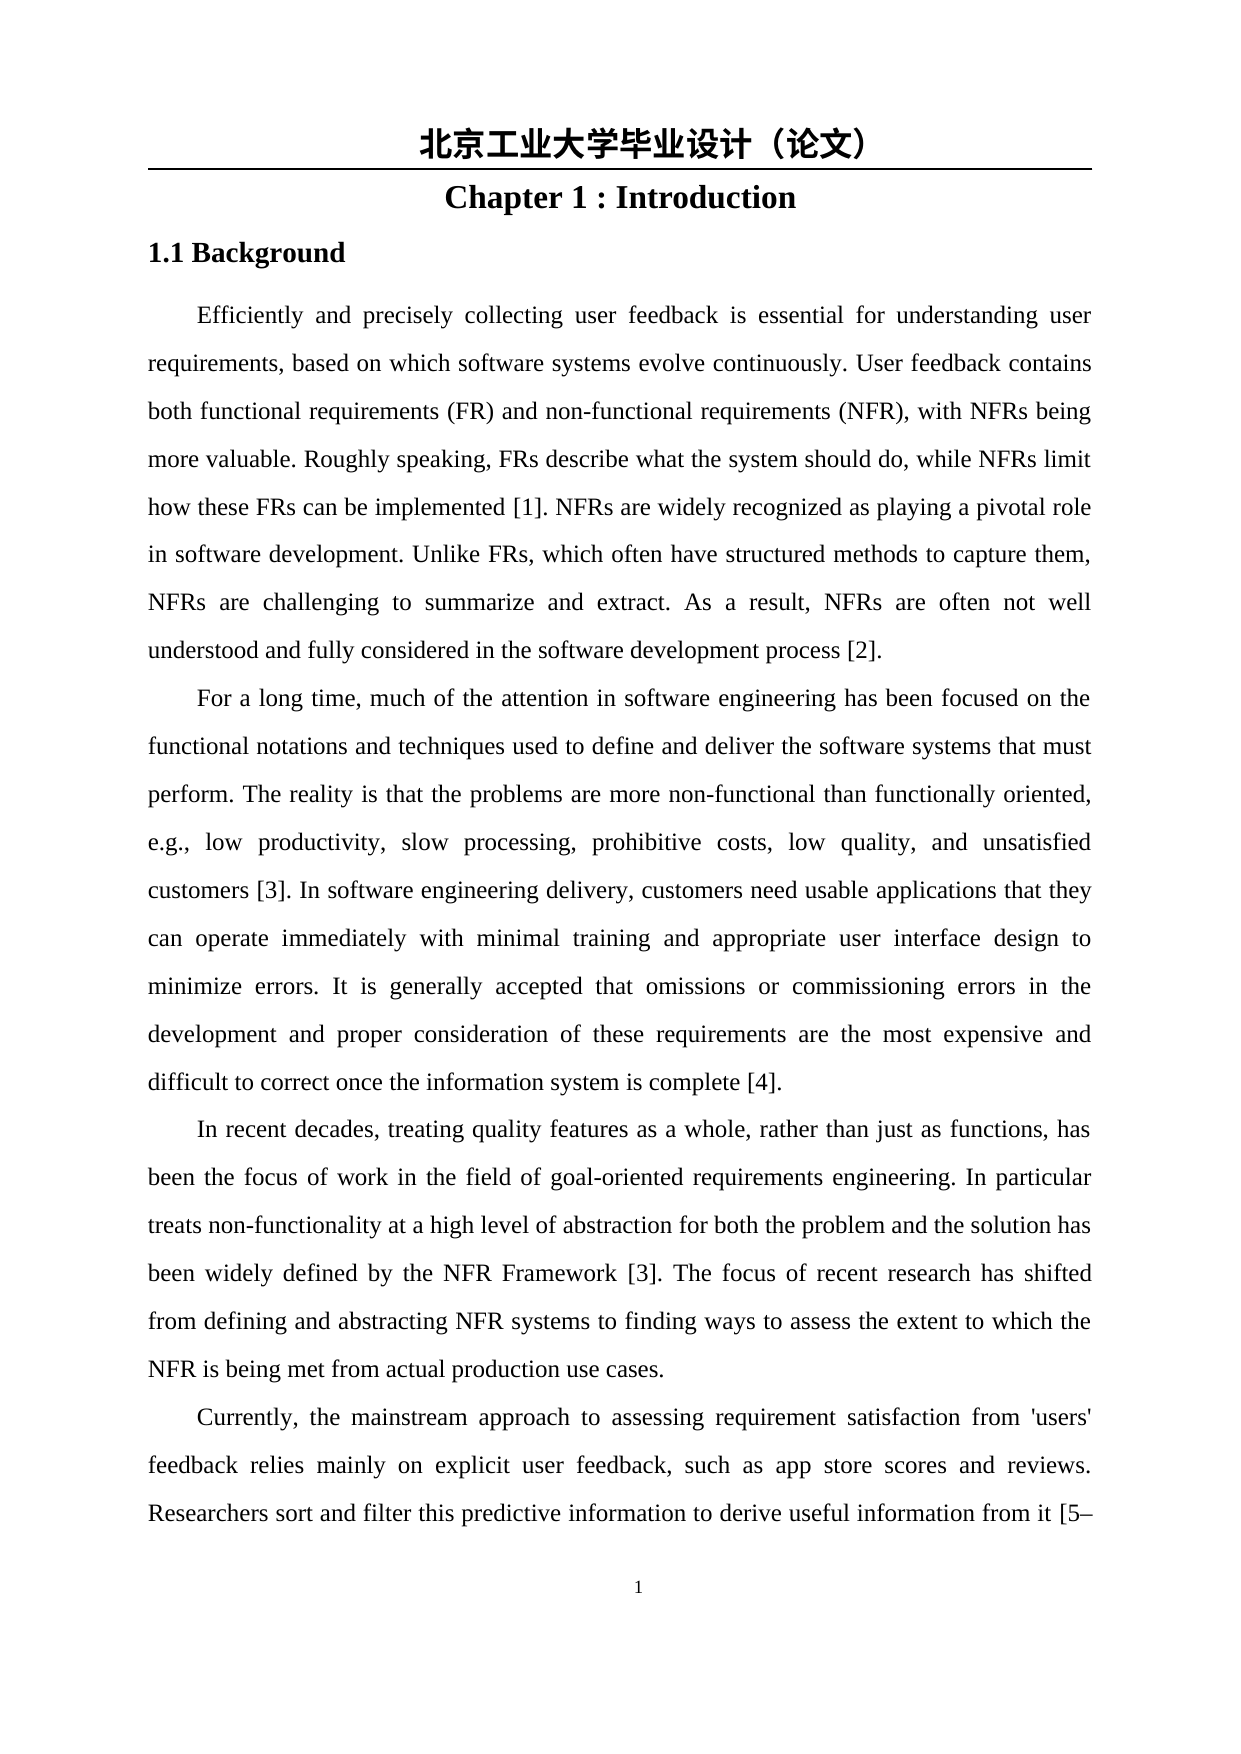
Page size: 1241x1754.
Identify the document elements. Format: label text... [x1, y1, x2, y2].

subtitle 1.1 Background [148, 235, 1092, 268]
text In recent decades, treating quality features as a whole, rather than just as functions, has been the focus of work in the field of goal-oriented requirements engineering. In particular treats non-functionality at a high level of abstraction for both the problem and the solution has been widely defined by the NFR Framework [3]. The focus of recent research has shifted from defining and abstracting NFR systems to finding ways to assess the extent to which the NFR is being met from actual production use cases. [148, 1099, 1092, 1387]
text Chapter 1 : Introduction [148, 177, 1092, 216]
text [148, 1387, 1092, 1531]
text For a long time, much of the attention in software engineering has been focused on the functional notations and techniques used to define and deliver the software systems that must perform. The reality is that the problems are more non-functional than functionally oriented, e.g., low productivity, slow processing, prohibitive costs, low quality, and unsatisfied customers [3]. In software engineering delivery, customers need usable applications that they can operate immediately with minimal training and appropriate user interface design to minimize errors. It is generally accepted that omissions or commissioning errors in the development and proper consideration of these requirements are the most expensive and difficult to correct once the information system is complete [4]. [148, 668, 1092, 1099]
text Efficiently and precisely collecting user feedback is essential for understanding user requirements, based on which software systems evolve continuously. User feedback contains both functional requirements (FR) and non-functional requirements (NFR), with NFRs being more valuable. Roughly speaking, FRs describe what the system should do, while NFRs limit how these FRs can be implemented [1]. NFRs are widely recognized as playing a pivotal role in software development. Unlike FRs, which often have structured methods to capture them, NFRs are challenging to summarize and extract. As a result, NFRs are often not well understood and fully considered in the software development process [2]. [148, 285, 1092, 668]
